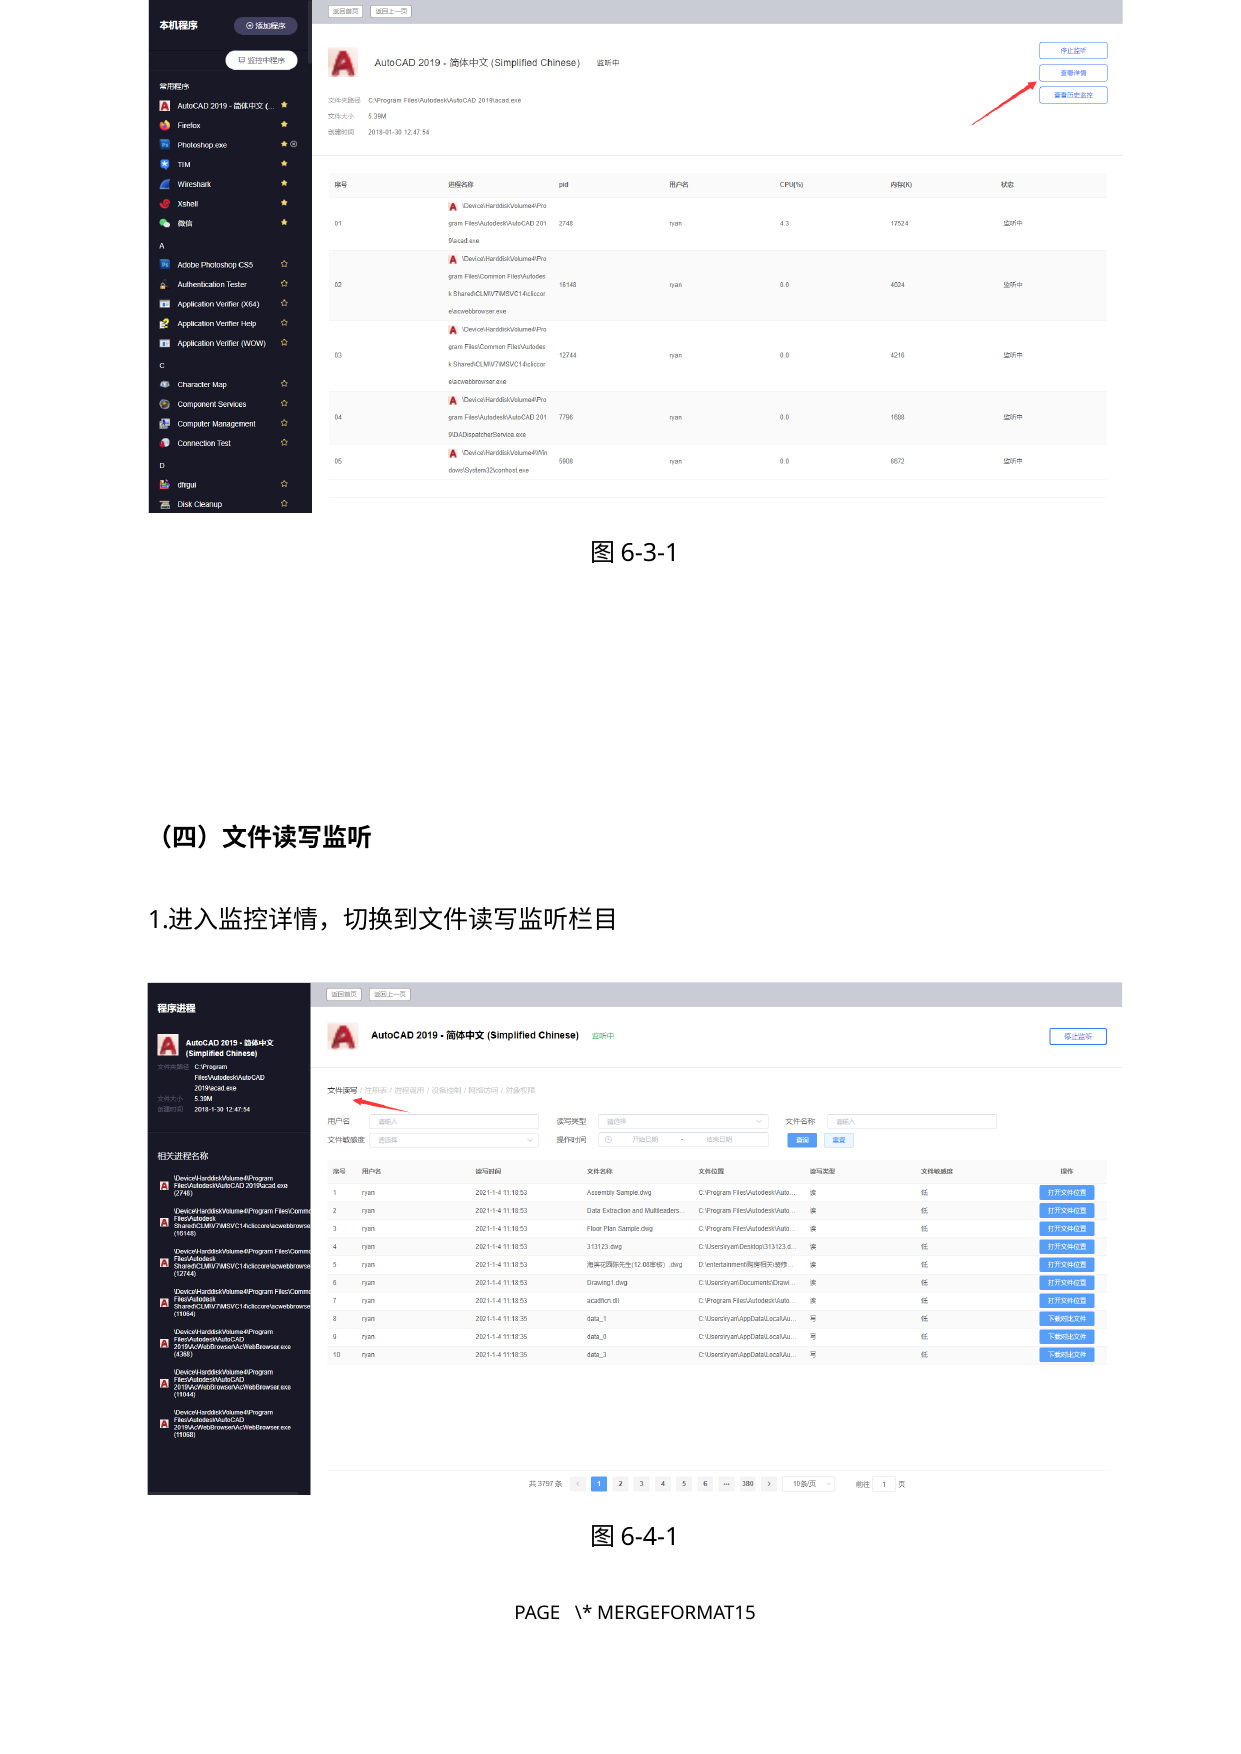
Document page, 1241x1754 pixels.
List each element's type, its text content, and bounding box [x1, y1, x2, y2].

picture [147, 982, 1123, 1495]
subtitle （四）文件读写监听 [148, 803, 1122, 868]
text 1.进入监控详情，切换到文件读写监听栏目 [148, 885, 1122, 950]
text 图6-3-1 [148, 513, 1122, 583]
text 图6-4-1 [148, 1502, 1122, 1567]
picture [148, 0, 1123, 513]
